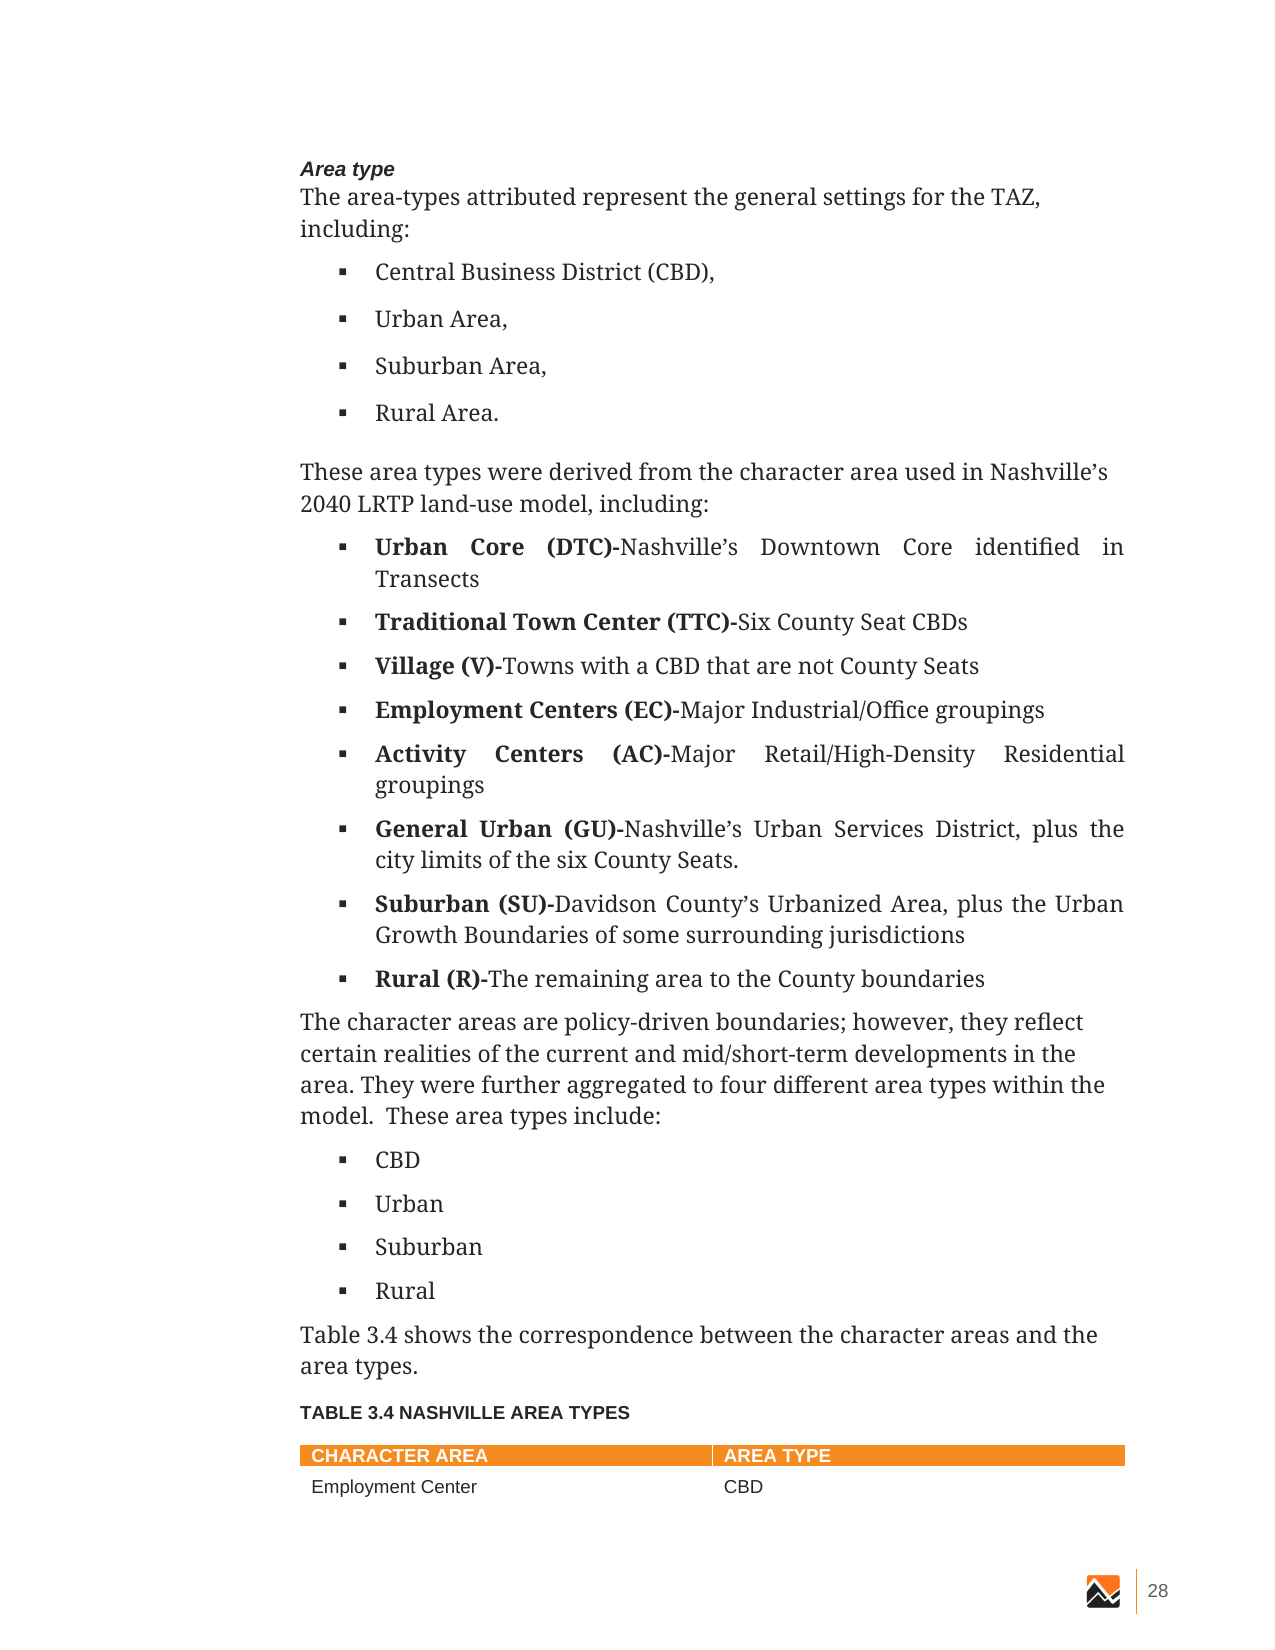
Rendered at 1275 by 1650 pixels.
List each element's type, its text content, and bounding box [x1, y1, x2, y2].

subtitle Area type [300, 150, 1125, 181]
list Suburban [337, 1231, 1125, 1262]
list Suburban Area, [337, 350, 1125, 381]
list General Urban (GU)-Nashville’s Urban Services District, plus the city limits of the six County Seats. [337, 812, 1125, 875]
table_cell CBD [713, 1466, 1125, 1497]
list Activity Centers (AC)-Major Retail/High-Density Residential groupings [337, 737, 1125, 800]
list Rural (R)-The remaining area to the County boundaries [337, 962, 1125, 994]
table_header Character Area [300, 1445, 712, 1466]
table_cell Employment Center [300, 1466, 712, 1497]
text The area-types attributed represent the general settings for the TAZ, including: [300, 181, 1125, 244]
list Rural [337, 1275, 1125, 1306]
table_header Area Type [713, 1445, 1125, 1466]
text The character areas are policy-driven boundaries; however, they reflect certain realities of the current and mid/short-term developments in the area. They were further aggregated to four different area types within the model. These area types include: [300, 1006, 1125, 1131]
text Table 3.4 Nashville area types [300, 1402, 1125, 1424]
list Urban Area, [337, 303, 1125, 334]
list Employment Centers (EC)-Major Industrial/Office groupings [337, 694, 1125, 725]
list Suburban (SU)-Davidson County’s Urbanized Area, plus the Urban Growth Boundaries of some surrounding jurisdictions [337, 887, 1125, 950]
text Table 3.4 shows the correspondence between the character areas and the area types. [300, 1319, 1125, 1381]
list Rural Area. [337, 397, 1125, 428]
text These area types were derived from the character area used in Nashville’s 2040 LRTP land-use model, including: [300, 456, 1125, 519]
list Urban [337, 1187, 1125, 1219]
list Central Business District (CBD), [337, 256, 1125, 287]
list Village (V)-Towns with a CBD that are not County Seats [337, 650, 1125, 681]
list CBD [337, 1144, 1125, 1175]
picture [1080, 1568, 1125, 1614]
list Traditional Town Center (TTC)-Six County Seat CBDs [337, 606, 1125, 637]
list Urban Core (DTC)-Nashville’s Downtown Core identified in Transects [337, 531, 1125, 594]
